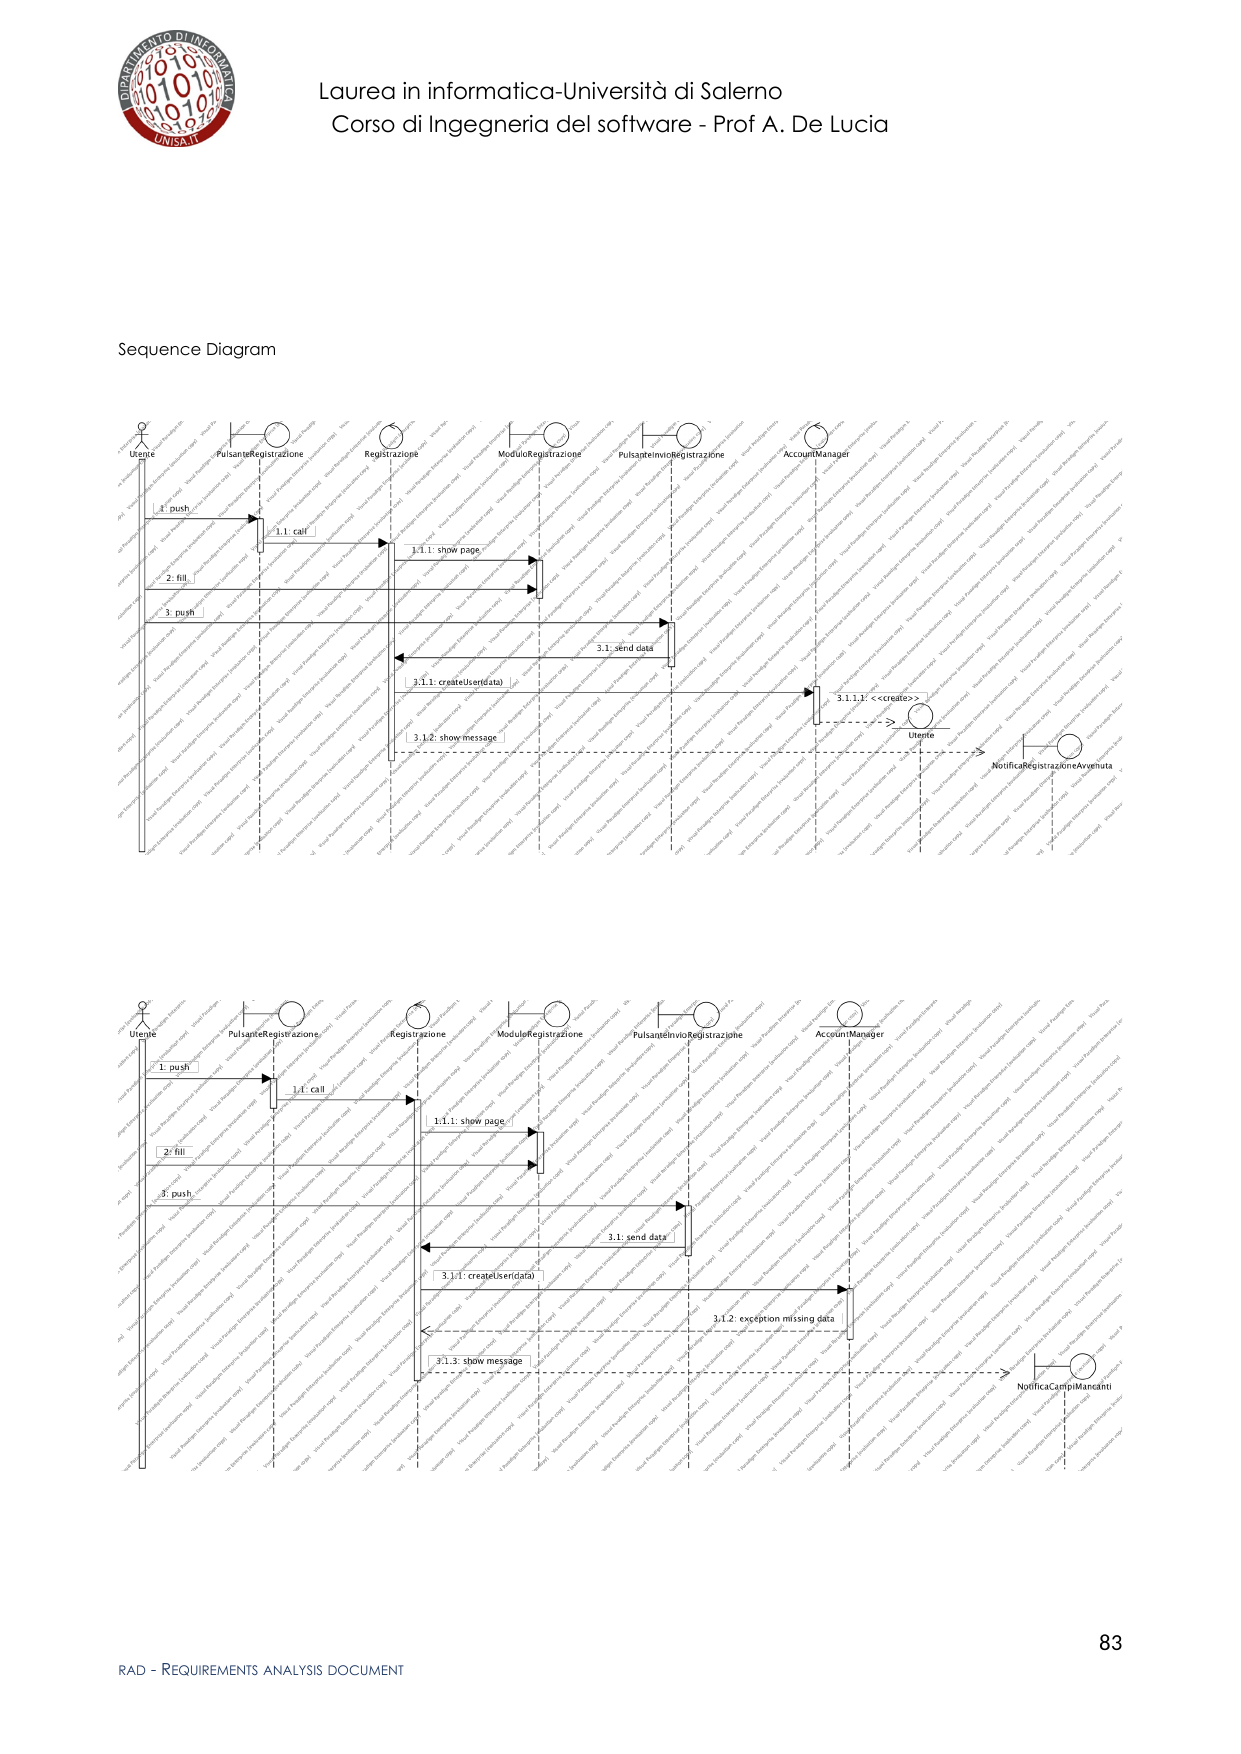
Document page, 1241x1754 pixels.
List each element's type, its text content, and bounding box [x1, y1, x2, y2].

text Sequence Diagram [118, 337, 1122, 361]
picture [118, 421, 1123, 855]
picture [118, 1000, 1123, 1471]
picture [118, 30, 235, 147]
